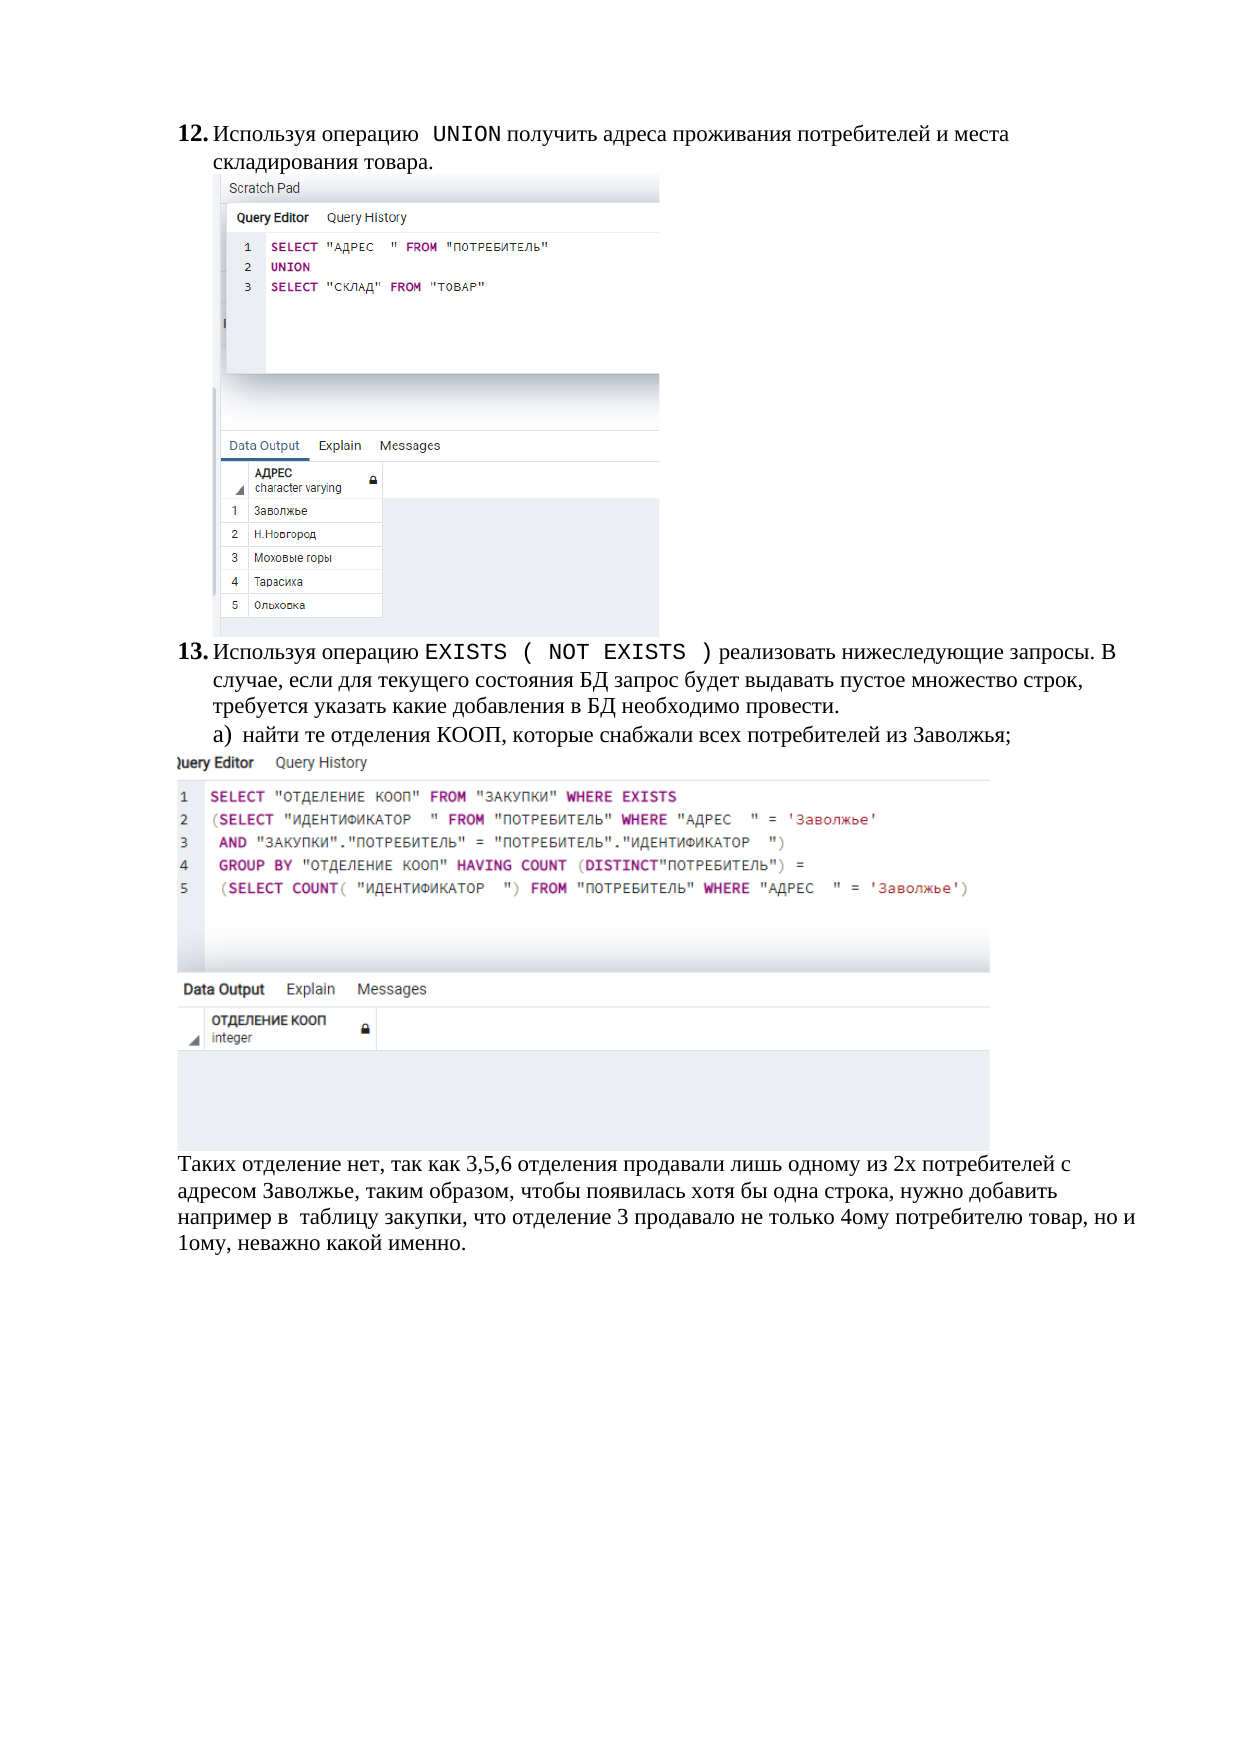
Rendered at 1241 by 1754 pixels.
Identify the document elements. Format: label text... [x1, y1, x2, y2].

list Используя операцию UNION получить адреса проживания потребителей и места складирования товара. [177, 118, 1152, 175]
list Используя операцию EXISTS ( NOT EXISTS ) реализовать нижеследующие запросы. В случае, если для текущего состояния БД запрос будет выдавать пустое множество строк, требуется указать какие добавления в БД необходимо провести. [177, 636, 1152, 719]
picture [212, 174, 660, 637]
list найти те отделения КООП, которые снабжали всех потребителей из Заволжья; [213, 719, 1152, 748]
text Таких отделение нет, так как 3,5,6 отделения продавали лишь одному из 2х потребителей с адресом Заволжье, таким образом, чтобы появилась хотя бы одна строка, нужно добавить например в таблицу закупки, что отделение 3 продавало не только 4ому потребителю товар, но и 1ому, неважно какой именно. [177, 1150, 1152, 1256]
picture [177, 747, 990, 1151]
